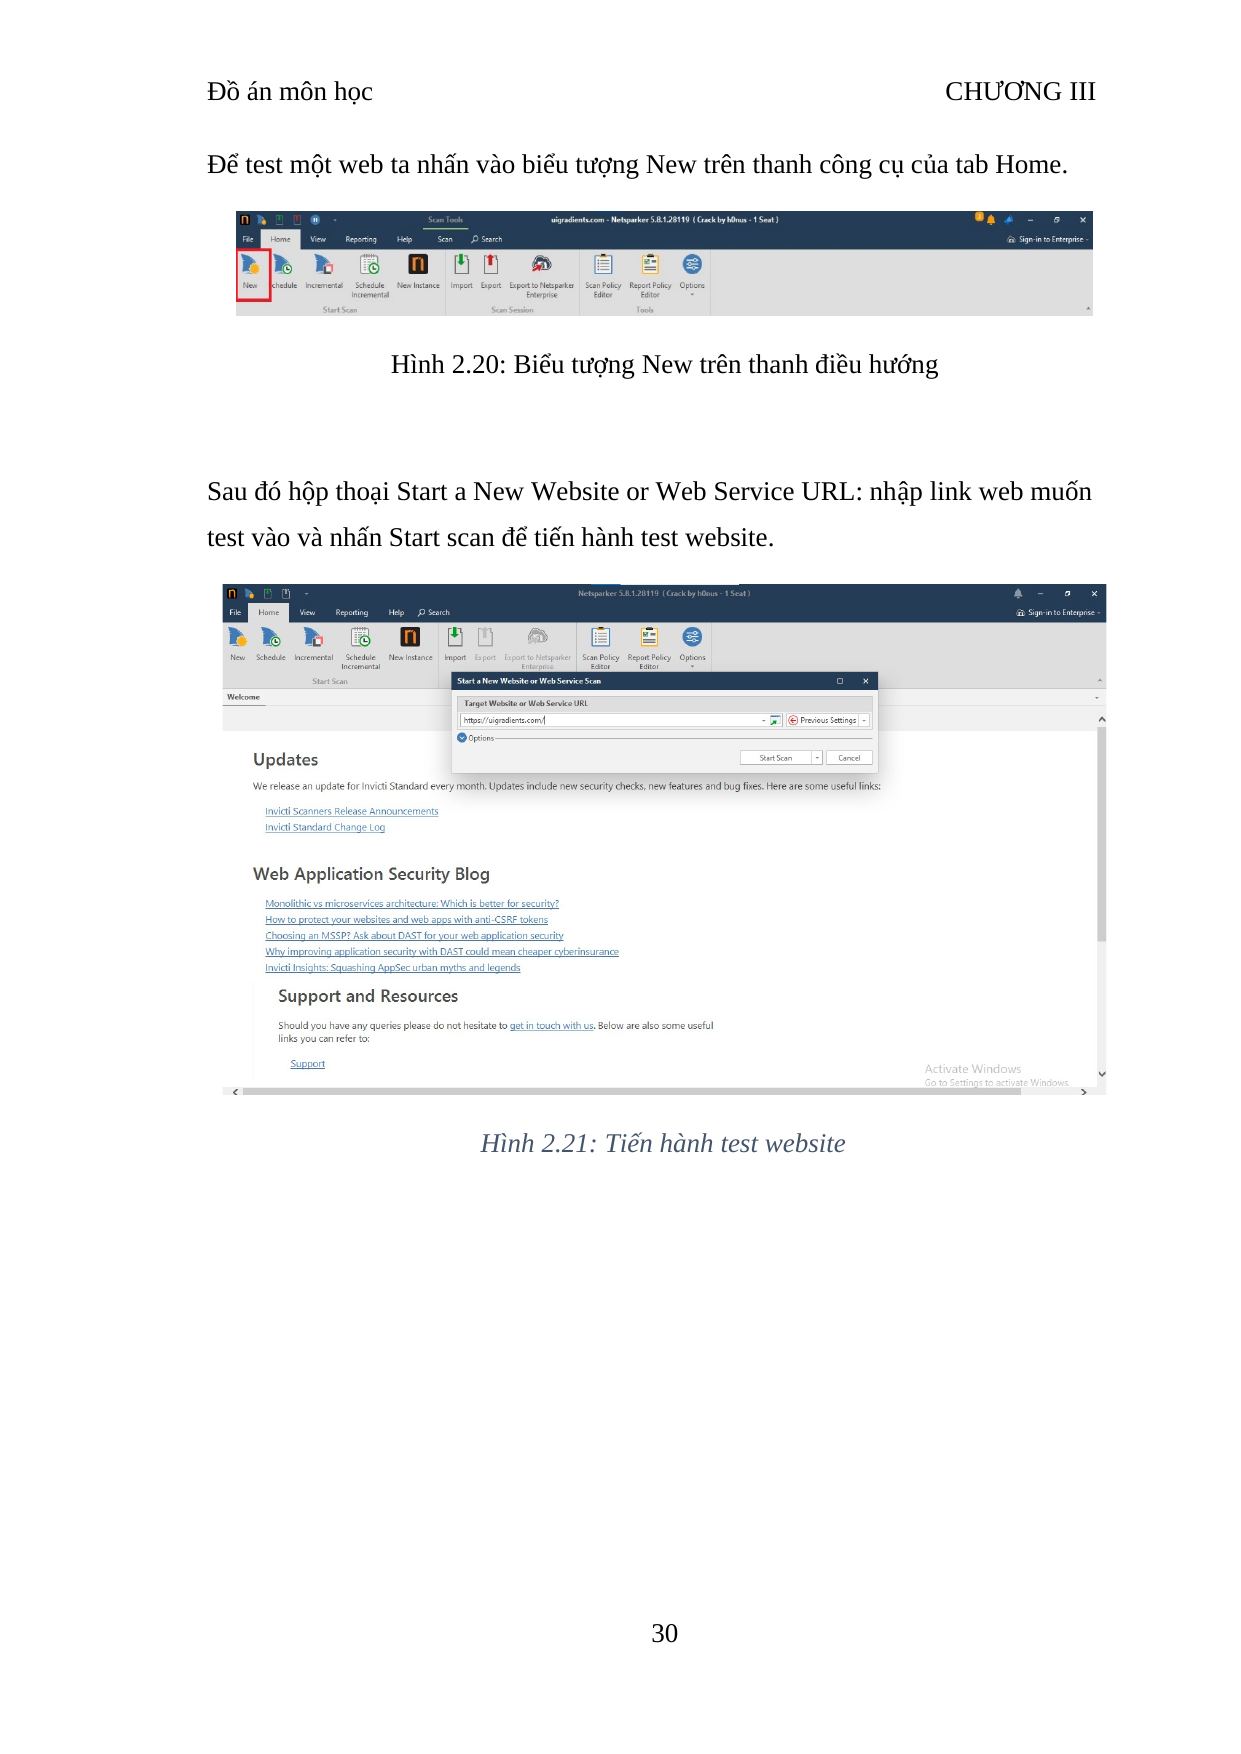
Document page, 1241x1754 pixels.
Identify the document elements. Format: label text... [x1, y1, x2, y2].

text Để test một web ta nhấn vào biểu tượng New trên thanh công cụ của tab Home. [207, 148, 1122, 179]
picture [222, 584, 1107, 1095]
picture [236, 211, 1093, 316]
text Sau đó hộp thoại Start a New Website or Web Service URL: nhập link web muốn test vào và nhấn Start scan để tiến hành test website. [207, 474, 1122, 552]
